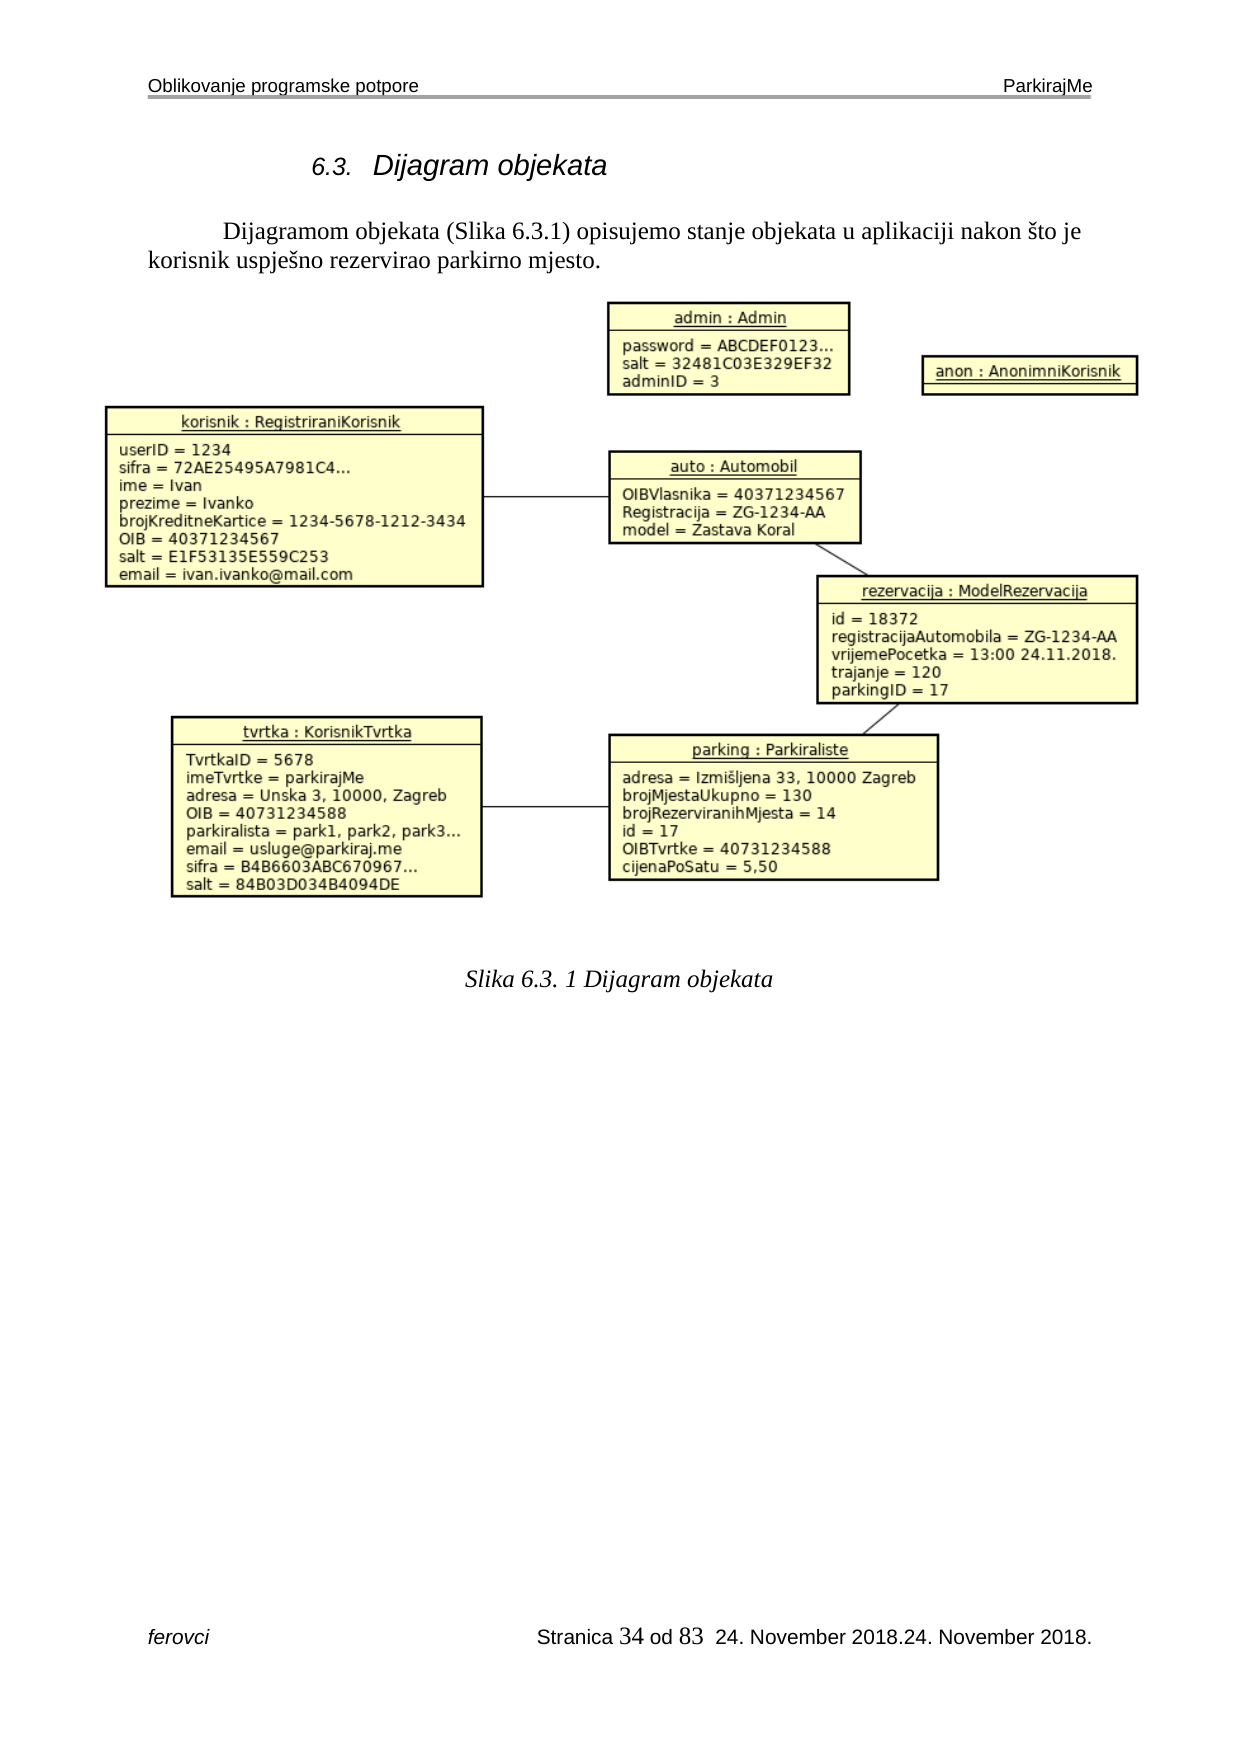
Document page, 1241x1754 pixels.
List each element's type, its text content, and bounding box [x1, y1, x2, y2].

picture [147, 95, 1092, 99]
picture [100, 298, 1141, 904]
text Slika 6.3. 1 Dijagram objekata [148, 964, 1093, 993]
text Dijagramom objekata (Slika 6.3.1) opisujemo stanje objekata u aplikaciji nakon što je korisnik uspješno rezervirao parkirno mjesto. [148, 216, 1093, 274]
subtitle Dijagram objekata [252, 148, 1093, 181]
